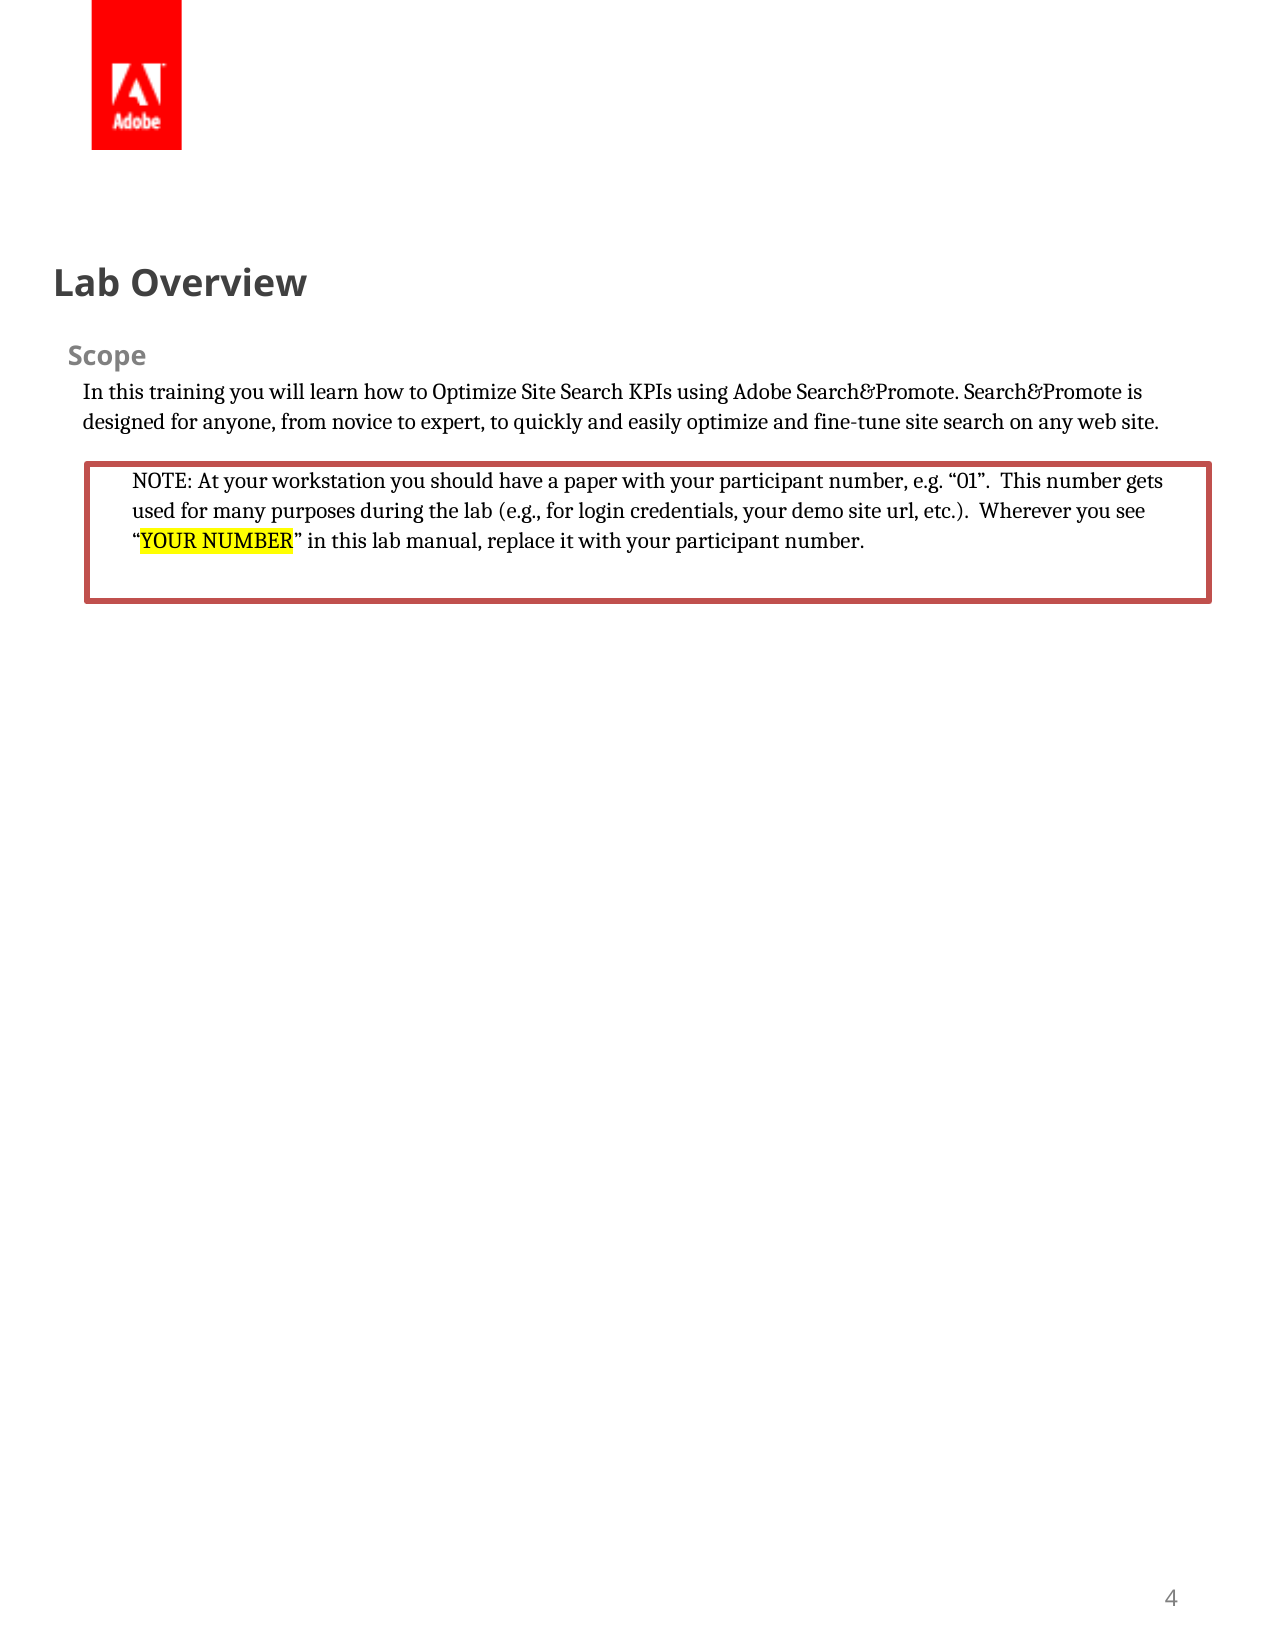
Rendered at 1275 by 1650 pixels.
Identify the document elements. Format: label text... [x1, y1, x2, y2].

subtitle Scope [68, 336, 1222, 373]
picture [52, 0, 182, 150]
text In this training you will learn how to Optimize Site Search KPIs using Adobe Search&Promote. Search&Promote is designed for anyone, from novice to expert, to quickly and easily optimize and fine-tune site search on any web site. [83, 379, 1222, 435]
subtitle Lab Overview [53, 257, 1222, 308]
